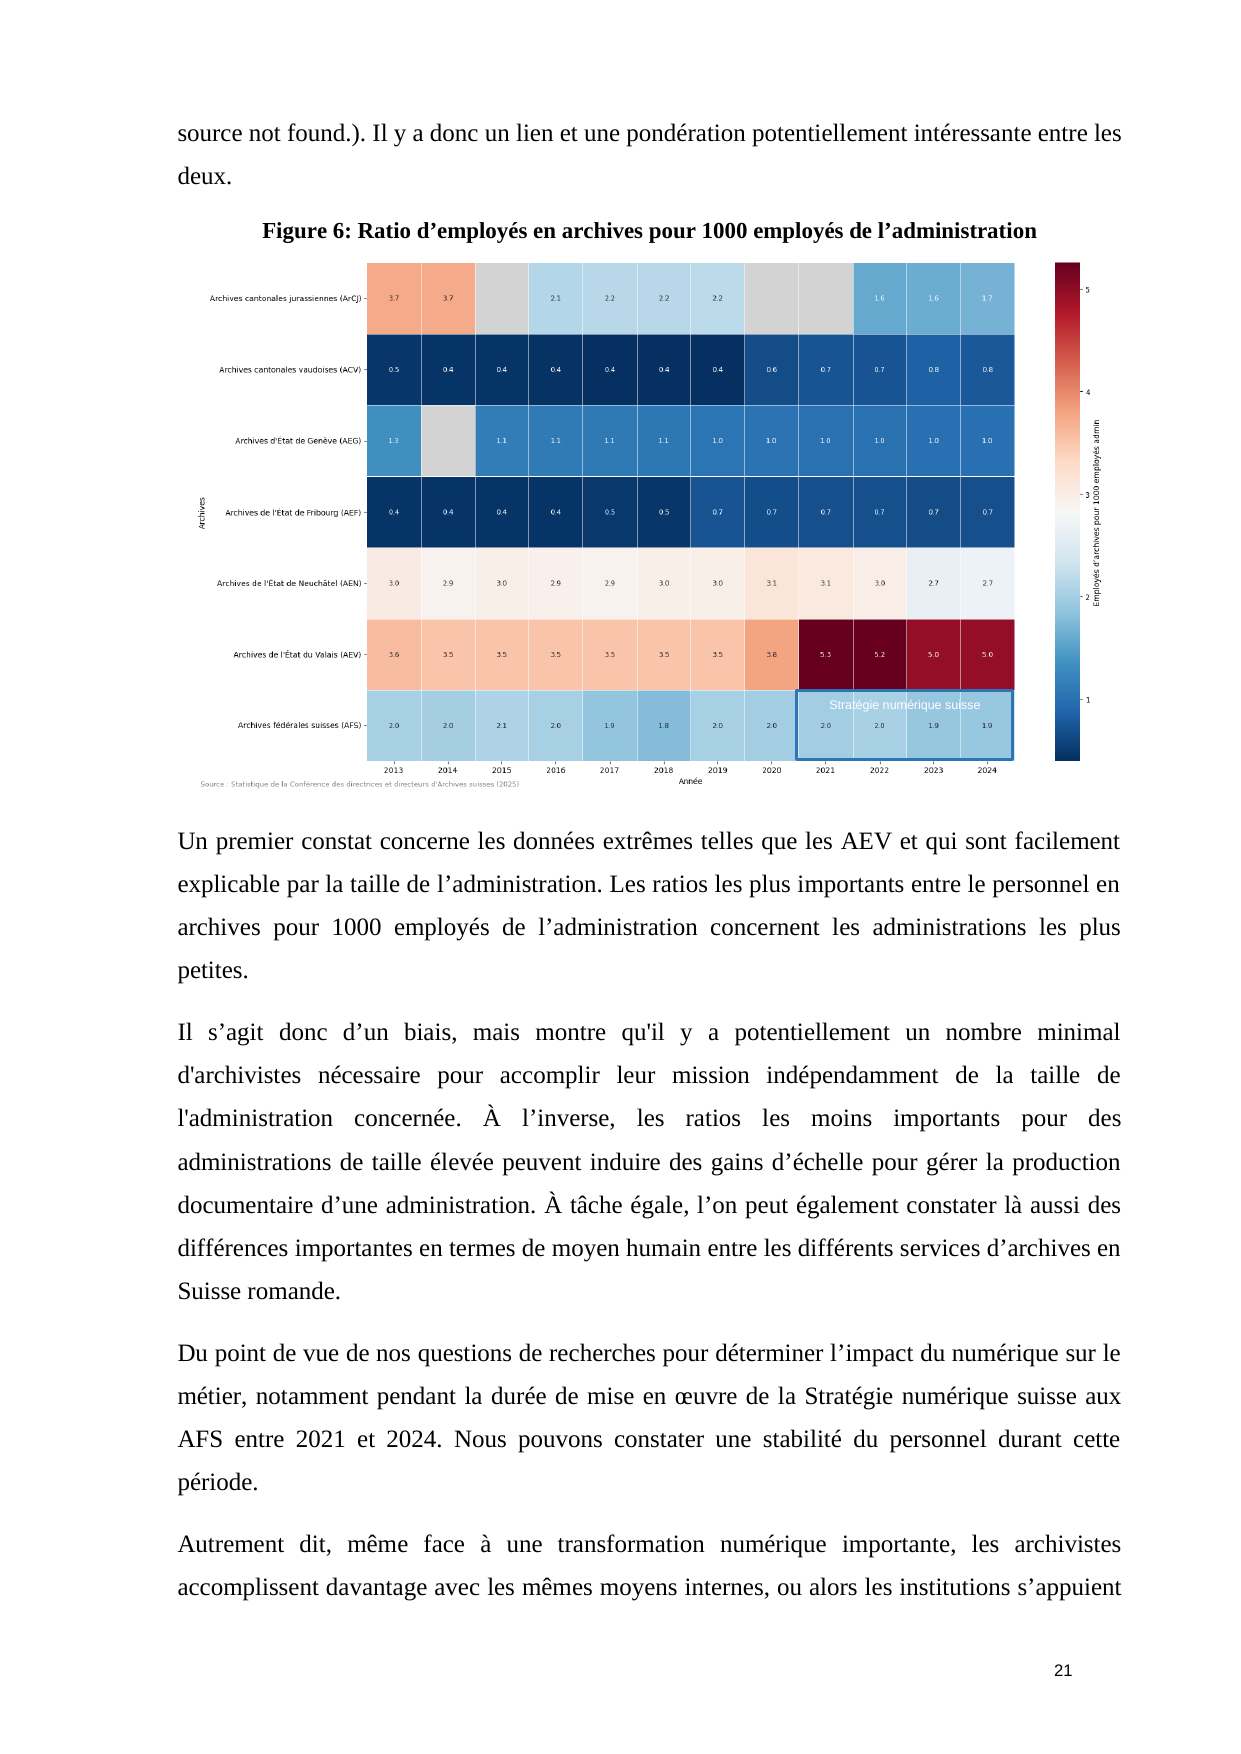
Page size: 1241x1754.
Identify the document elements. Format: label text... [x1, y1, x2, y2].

text Il s’agit donc d’un biais, mais montre qu'il y a potentiellement un nombre minimal d'archivistes nécessaire pour accomplir leur mission indépendamment de la taille de l'administration concernée. À l’inverse, les ratios les moins importants pour des administrations de taille élevée peuvent induire des gains d’échelle pour gérer la production documentaire d’une administration. À tâche égale, l’on peut également constater là aussi des différences importantes en termes de moyen humain entre les différents services d’archives en Suisse romande. [177, 1017, 1122, 1305]
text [177, 118, 1122, 190]
picture [193, 262, 1106, 793]
text Figure 6: Ratio d’employés en archives pour 1000 employés de l’administration [177, 217, 1122, 243]
text Du point de vue de nos questions de recherches pour déterminer l’impact du numérique sur le métier, notamment pendant la durée de mise en œuvre de la Stratégie numérique suisse aux AFS entre 2021 et 2024. Nous pouvons constater une stabilité du personnel durant cette période. [177, 1338, 1122, 1496]
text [177, 1529, 1122, 1601]
text Un premier constat concerne les données extrêmes telles que les AEV et qui sont facilement explicable par la taille de l’administration. Les ratios les plus importants entre le personnel en archives pour 1000 employés de l’administration concernent les administrations les plus petites. [177, 826, 1122, 984]
